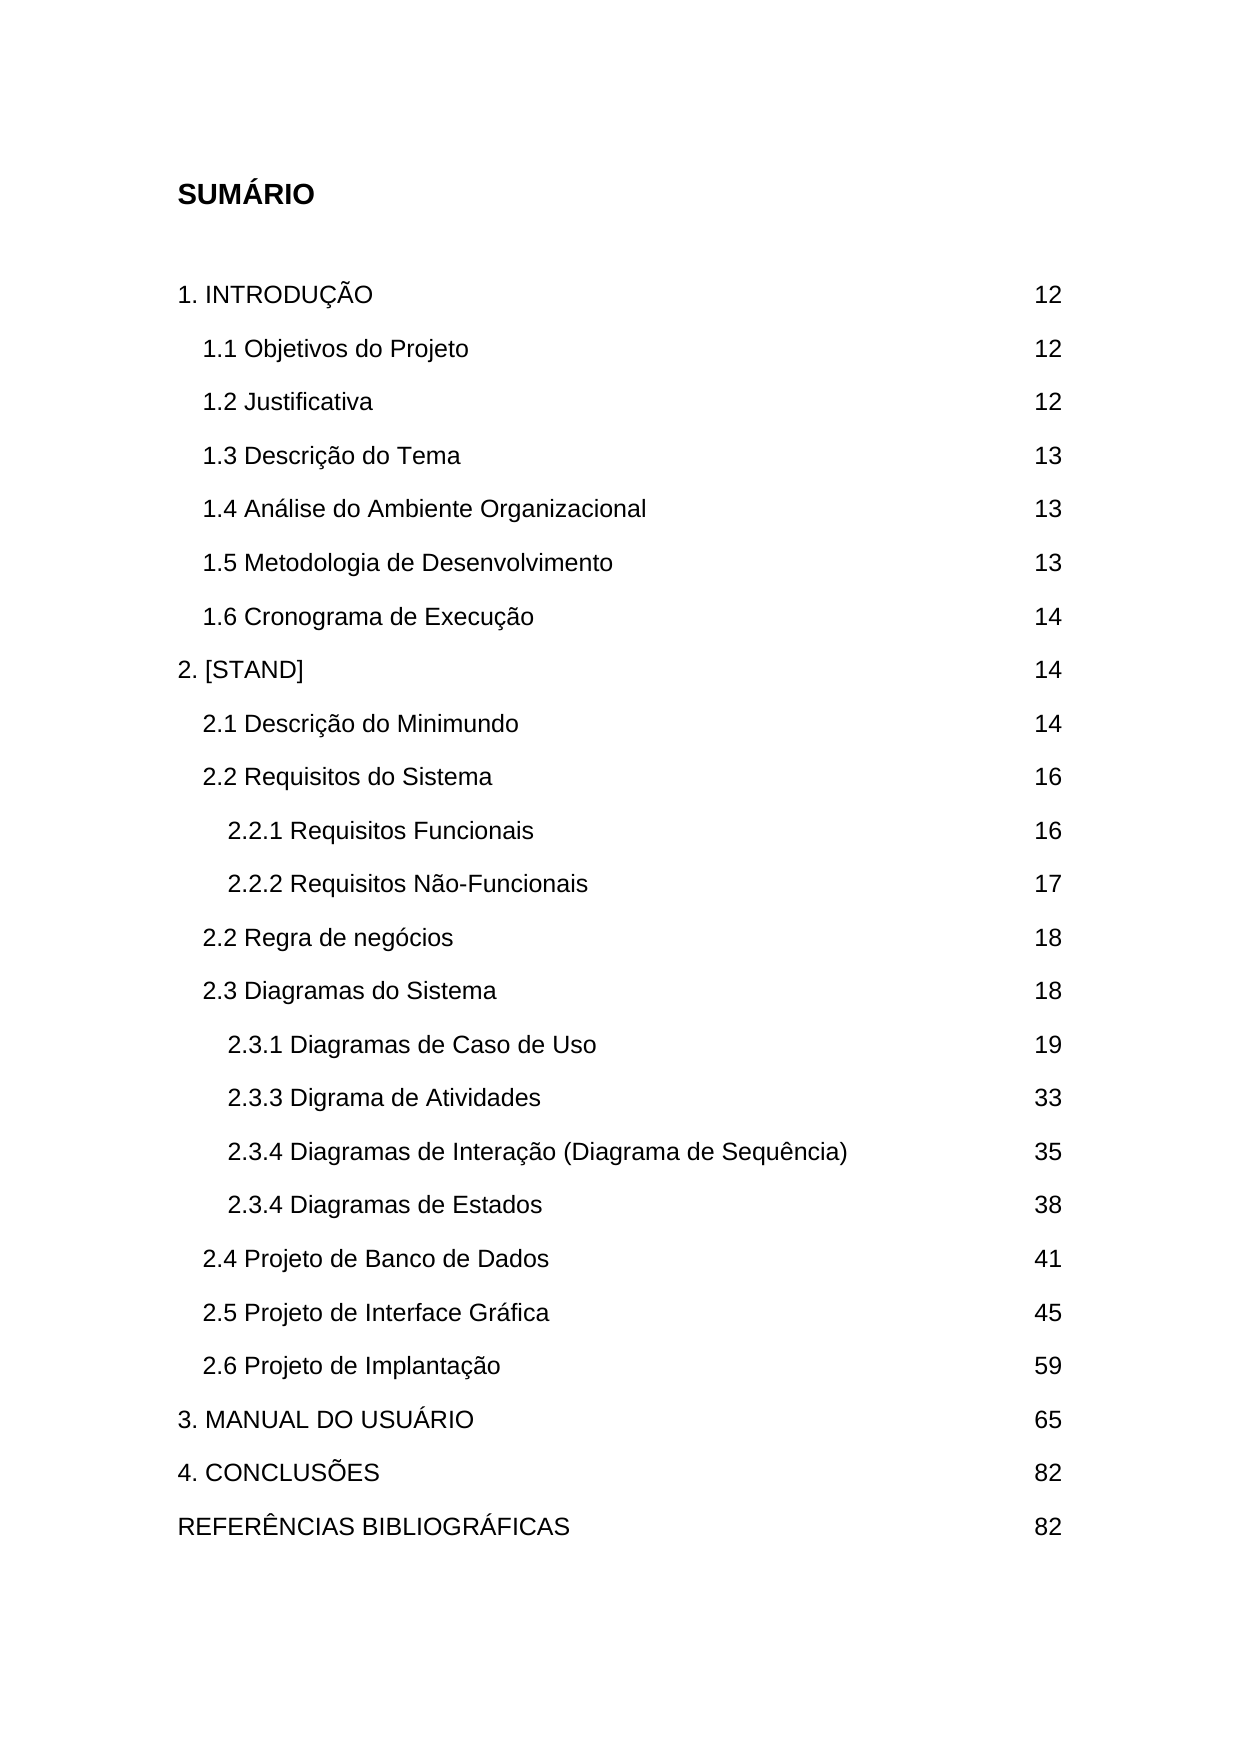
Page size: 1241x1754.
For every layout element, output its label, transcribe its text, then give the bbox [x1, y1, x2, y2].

text SUMÁRIO [177, 177, 1063, 211]
